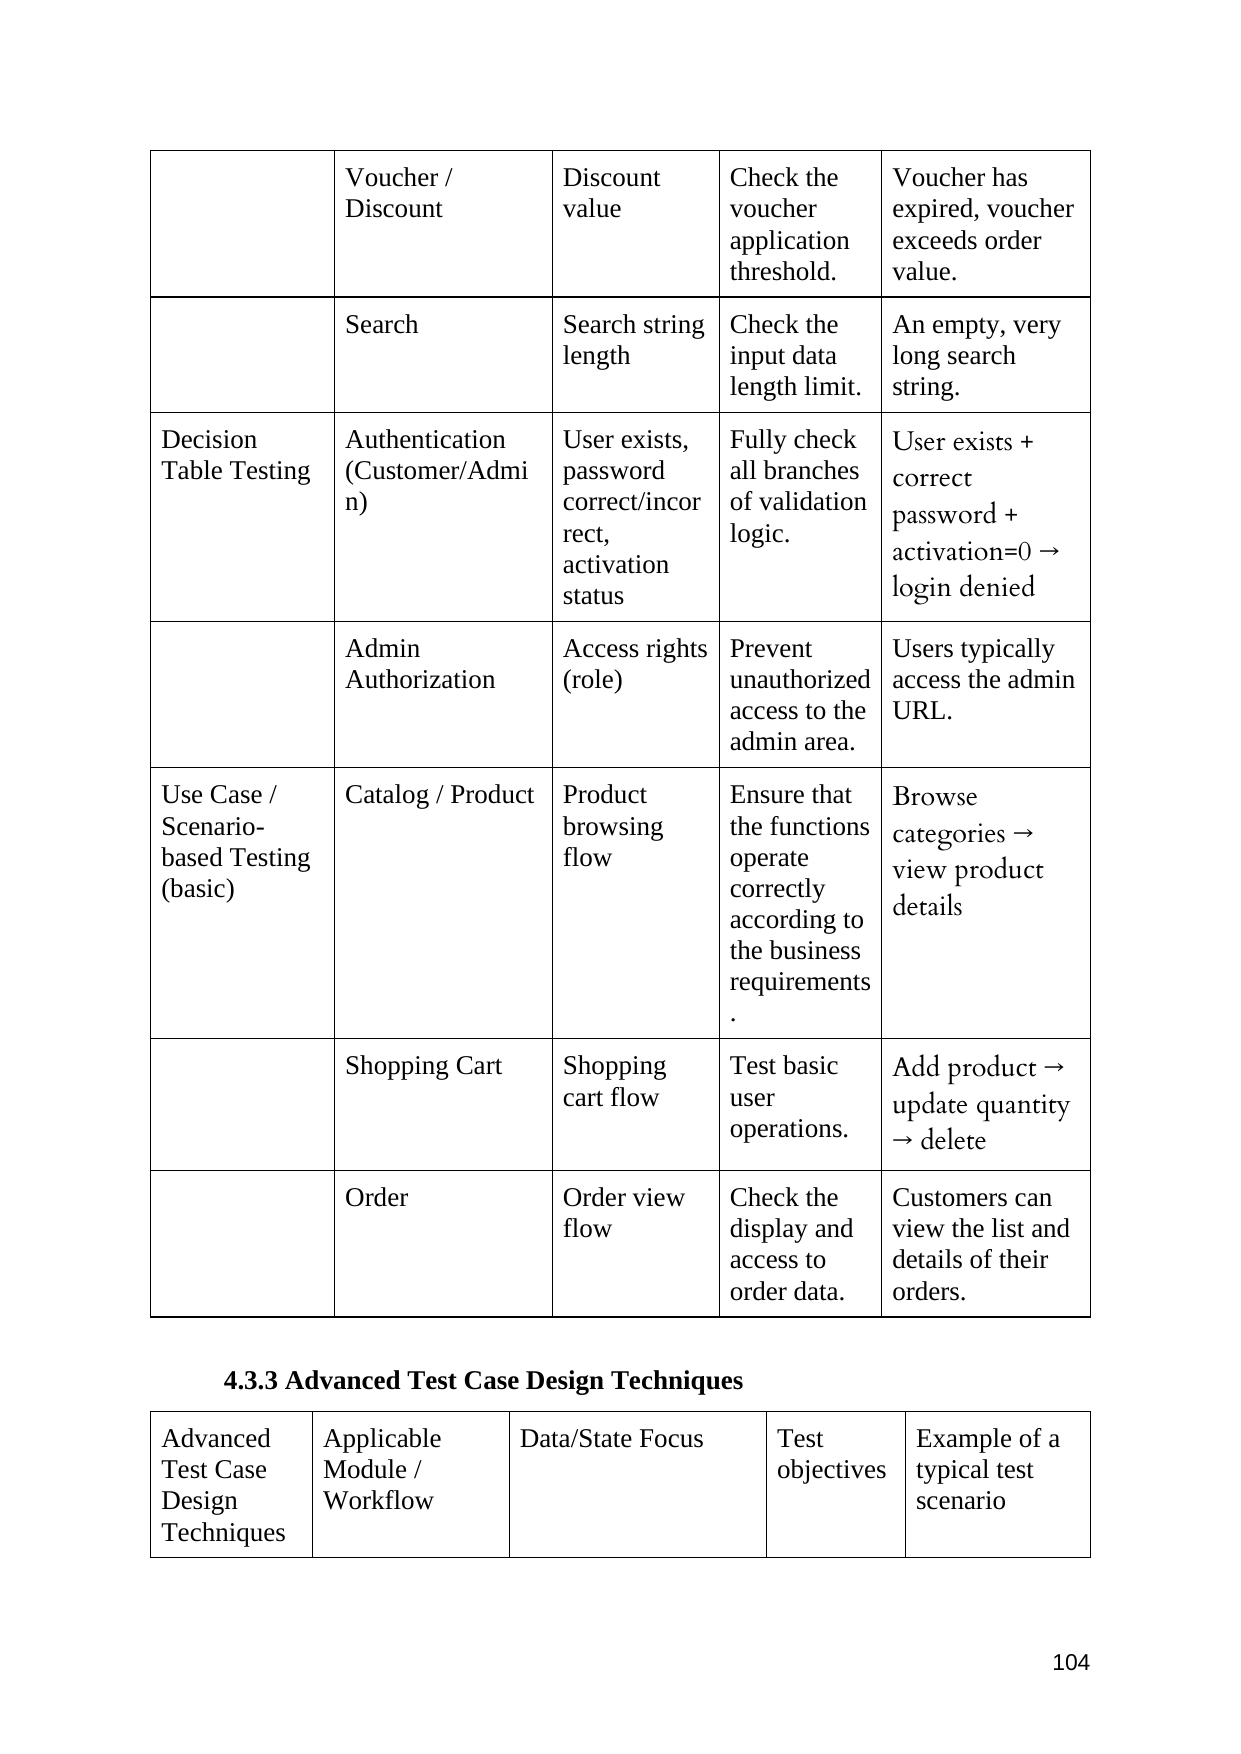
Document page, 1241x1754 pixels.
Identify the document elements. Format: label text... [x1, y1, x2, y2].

table_cell Voucher has expired, voucher exceeds order value. [882, 151, 1090, 296]
table_cell [151, 298, 334, 412]
table_cell Test basic user operations. [720, 1039, 881, 1170]
table_cell Customers can view the list and details of their orders. [882, 1171, 1090, 1316]
table_header Applicable Module / Workflow [313, 1412, 509, 1557]
table_cell User exists, password correct/incorrect, activation status [553, 413, 719, 621]
table_cell Voucher / Discount [335, 151, 552, 296]
table_cell Admin Authorization [335, 622, 552, 767]
table_cell Search [335, 298, 552, 412]
table_cell Use Case / Scenario-based Testing (basic) [151, 768, 334, 1038]
table_cell [151, 1039, 334, 1170]
table_cell Order [335, 1171, 552, 1316]
table_cell Decision Table Testing [151, 413, 334, 621]
table_header Test objectives [767, 1412, 905, 1557]
table_cell Fully check all branches of validation logic. [720, 413, 881, 621]
table_cell Product browsing flow [553, 768, 719, 1038]
table_cell Discount value [553, 151, 719, 296]
table_header Advanced Test Case Design Techniques [151, 1412, 312, 1557]
table_cell User exists + correct password + activation=0 → login denied [882, 413, 1090, 621]
table_cell Ensure that the functions operate correctly according to the business requirements. [720, 768, 881, 1038]
table_cell Shopping cart flow [553, 1039, 719, 1170]
table_cell Check the voucher application threshold. [720, 151, 881, 296]
table_cell Prevent unauthorized access to the admin area. [720, 622, 881, 767]
table_cell [151, 622, 334, 767]
table_cell Order view flow [553, 1171, 719, 1316]
table_cell Check the display and access to order data. [720, 1171, 881, 1316]
table_header Example of a typical test scenario [906, 1412, 1090, 1557]
table_cell Add product → update quantity → delete [882, 1039, 1090, 1170]
table_cell Browse categories → view product details [882, 768, 1090, 1038]
table_cell An empty, very long search string. [882, 298, 1090, 412]
subtitle 4.3.3 Advanced Test Case Design Techniques [150, 1364, 1090, 1395]
table_cell Check the input data length limit. [720, 298, 881, 412]
table_cell [151, 1171, 334, 1316]
table_cell [151, 151, 334, 296]
table_cell Catalog / Product [335, 768, 552, 1038]
table_cell Search string length [553, 298, 719, 412]
table_header Data/State Focus [510, 1412, 766, 1557]
table_cell Access rights (role) [553, 622, 719, 767]
table_cell Authentication (Customer/Admin) [335, 413, 552, 621]
table_cell Shopping Cart [335, 1039, 552, 1170]
table_cell Users typically access the admin URL. [882, 622, 1090, 767]
